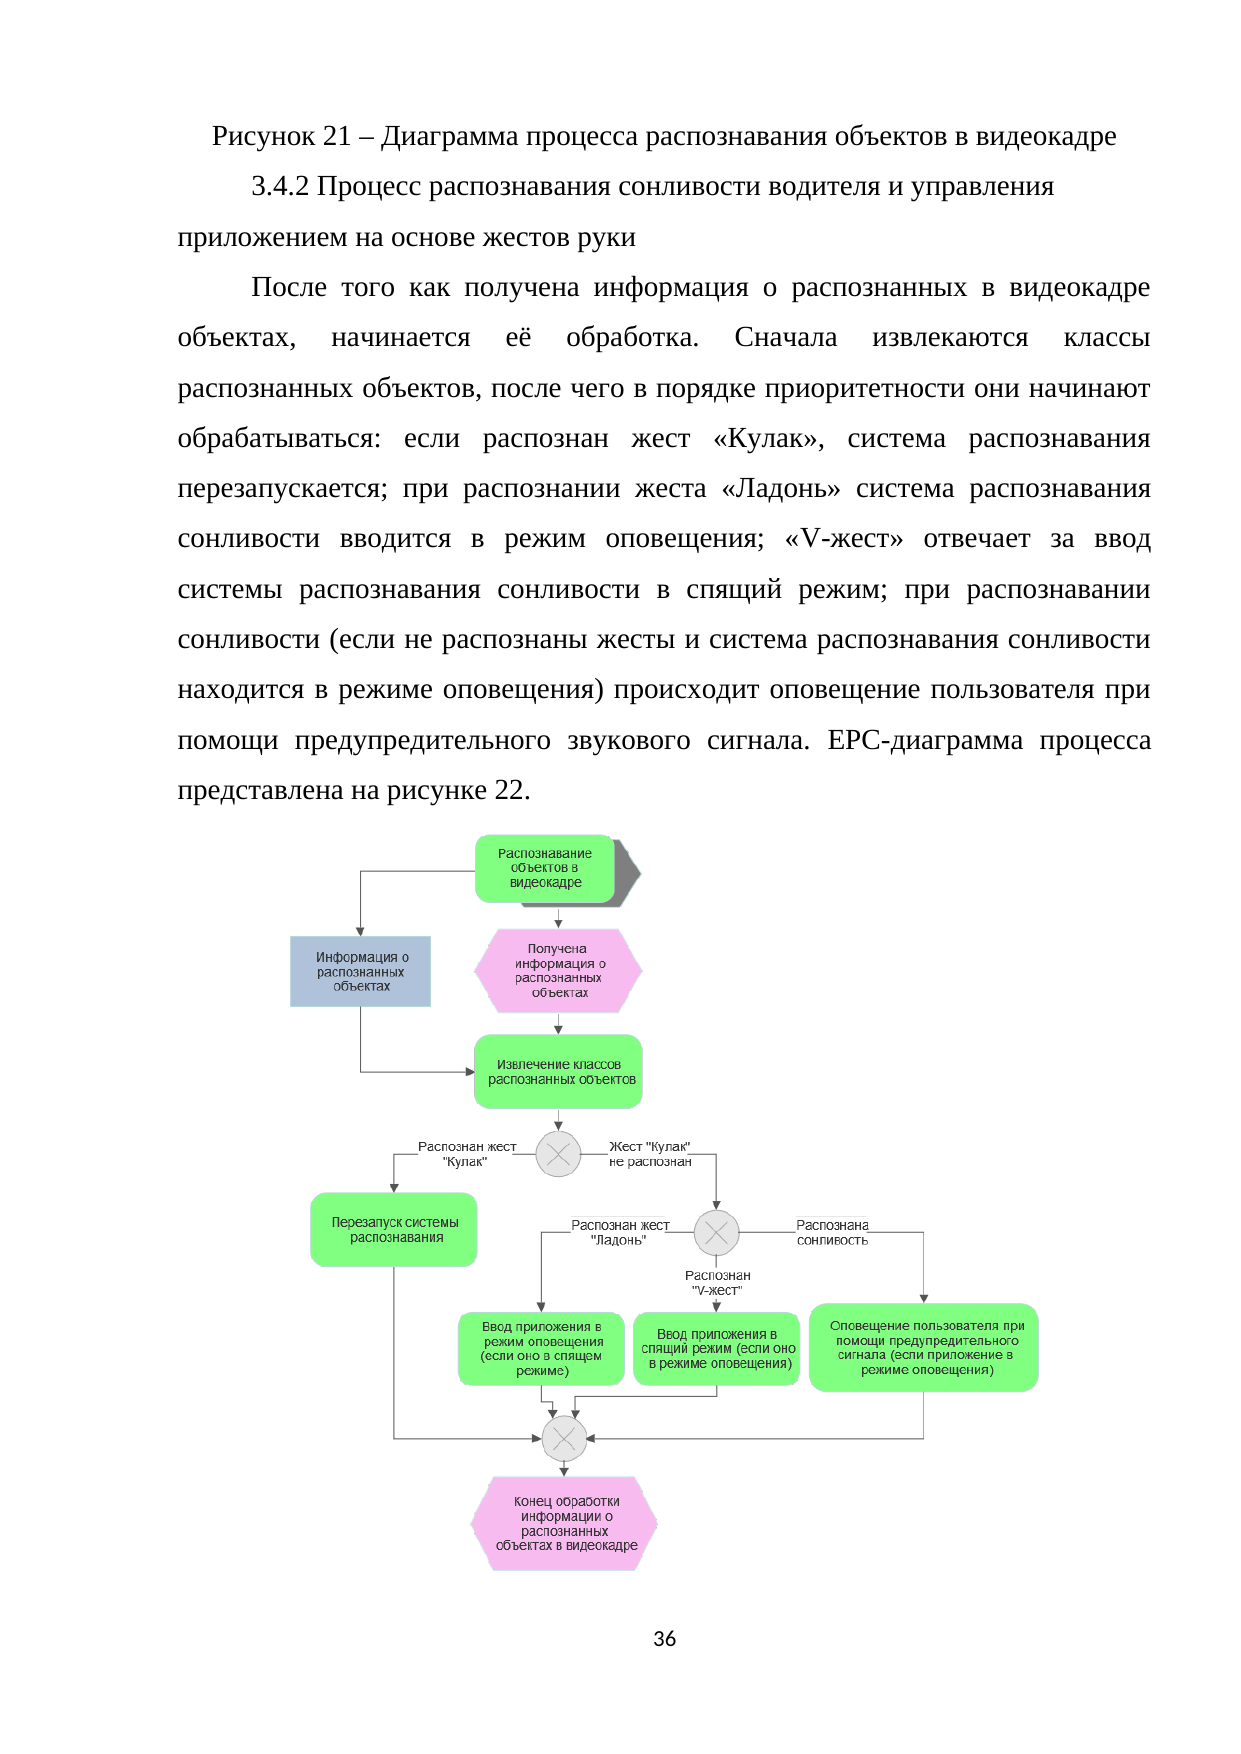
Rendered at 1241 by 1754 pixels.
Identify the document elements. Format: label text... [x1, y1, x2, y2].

subtitle 3.4.2 Процесс распознавания сонливости водителя и управления приложением на основе жестов руки [177, 168, 1152, 252]
text После того как получена информация о распознанных в видеокадре объектах, начинается её обработка. Сначала извлекаются классы распознанных объектов, после чего в порядке приоритетности они начинают обрабатываться: если распознан жест «Кулак», система распознавания перезапускается; при распознании жеста «Ладонь» система распознавания сонливости вводится в режим оповещения; «V-жест» отвечает за ввод системы распознавания сонливости в спящий режим; при распознавании сонливости (если не распознаны жесты и система распознавания сонливости находится в режиме оповещения) происходит оповещение пользователя при помощи предупредительного звукового сигнала. EPC-диаграмма процесса представлена на рисунке 22. [177, 269, 1152, 806]
text Рисунок 21 – Диаграмма процесса распознавания объектов в видеокадре [177, 118, 1152, 152]
picture [278, 822, 1050, 1582]
